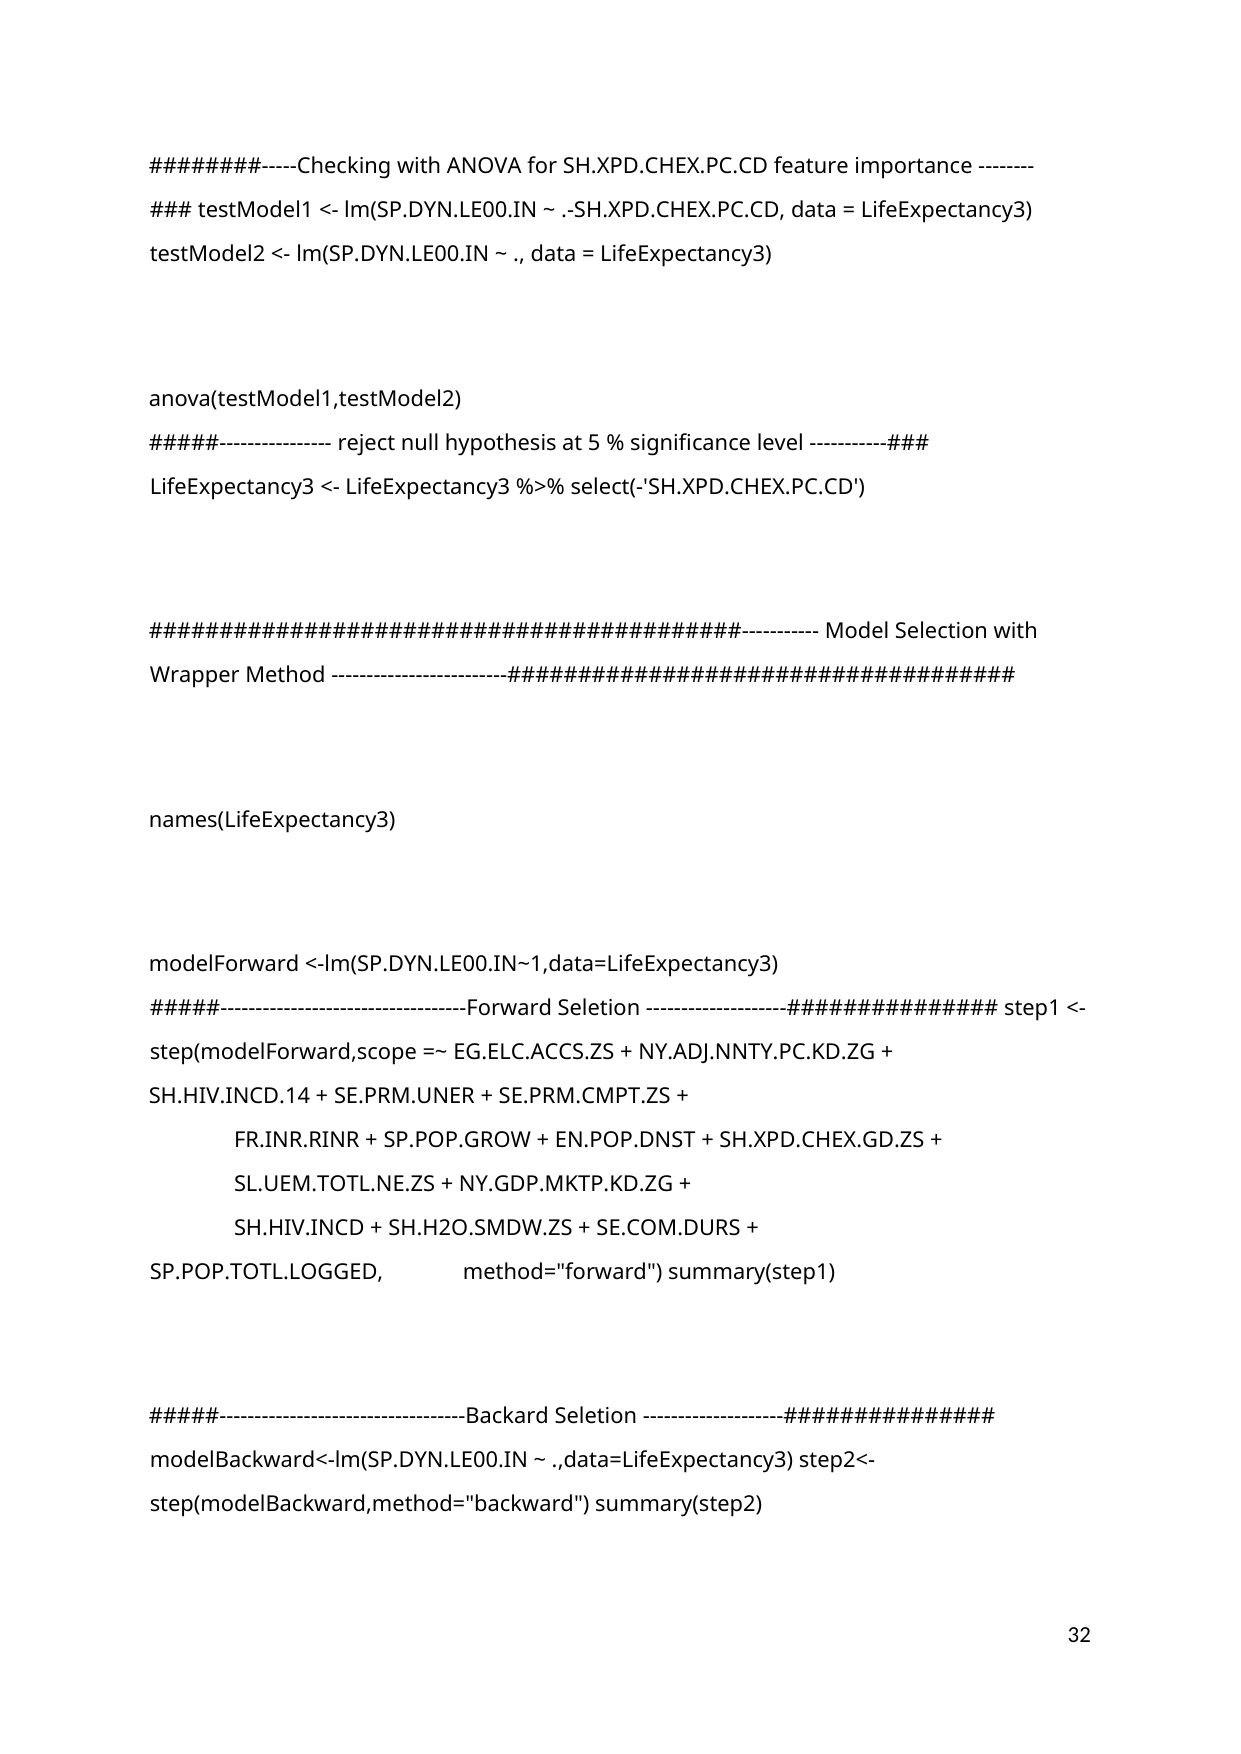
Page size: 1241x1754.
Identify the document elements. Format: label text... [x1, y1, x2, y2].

text SL.UEM.TOTL.NE.ZS + NY.GDP.MKTP.KD.ZG + [148, 1168, 1100, 1198]
text names(LifeExpectancy3) [148, 804, 1100, 834]
text ########-----Checking with ANOVA for SH.XPD.CHEX.PC.CD feature importance --------### testModel1 <- lm(SP.DYN.LE00.IN ~ .-SH.XPD.CHEX.PC.CD, data = LifeExpectancy3) testModel2 <- lm(SP.DYN.LE00.IN ~ ., data = LifeExpectancy3) [148, 150, 1065, 268]
text anova(testModel1,testModel2) [148, 383, 1100, 413]
text #####-----------------------------------Backard Seletion --------------------############### modelBackward<-lm(SP.DYN.LE00.IN ~ .,data=LifeExpectancy3) step2<-step(modelBackward,method="backward") summary(step2) [148, 1400, 1056, 1518]
text SH.HIV.INCD + SH.H2O.SMDW.ZS + SE.COM.DURS + SP.POP.TOTL.LOGGED, method="forward") summary(step1) [148, 1212, 973, 1286]
text FR.INR.RINR + SP.POP.GROW + EN.POP.DNST + SH.XPD.CHEX.GD.ZS + [148, 1124, 1100, 1154]
text modelForward <-lm(SP.DYN.LE00.IN~1,data=LifeExpectancy3) #####-----------------------------------Forward Seletion --------------------############### step1 <-step(modelForward,scope =~ EG.ELC.ACCS.ZS + NY.ADJ.NNTY.PC.KD.ZG + [148, 948, 1100, 1066]
text ##########################################----------- Model Selection with Wrapper Method -------------------------#################################### [148, 616, 1100, 689]
text SH.HIV.INCD.14 + SE.PRM.UNER + SE.PRM.CMPT.ZS + [148, 1080, 1100, 1109]
text #####---------------- reject null hypothesis at 5 % significance level -----------### LifeExpectancy3 <- LifeExpectancy3 %>% select(-'SH.XPD.CHEX.PC.CD') [148, 427, 1100, 500]
